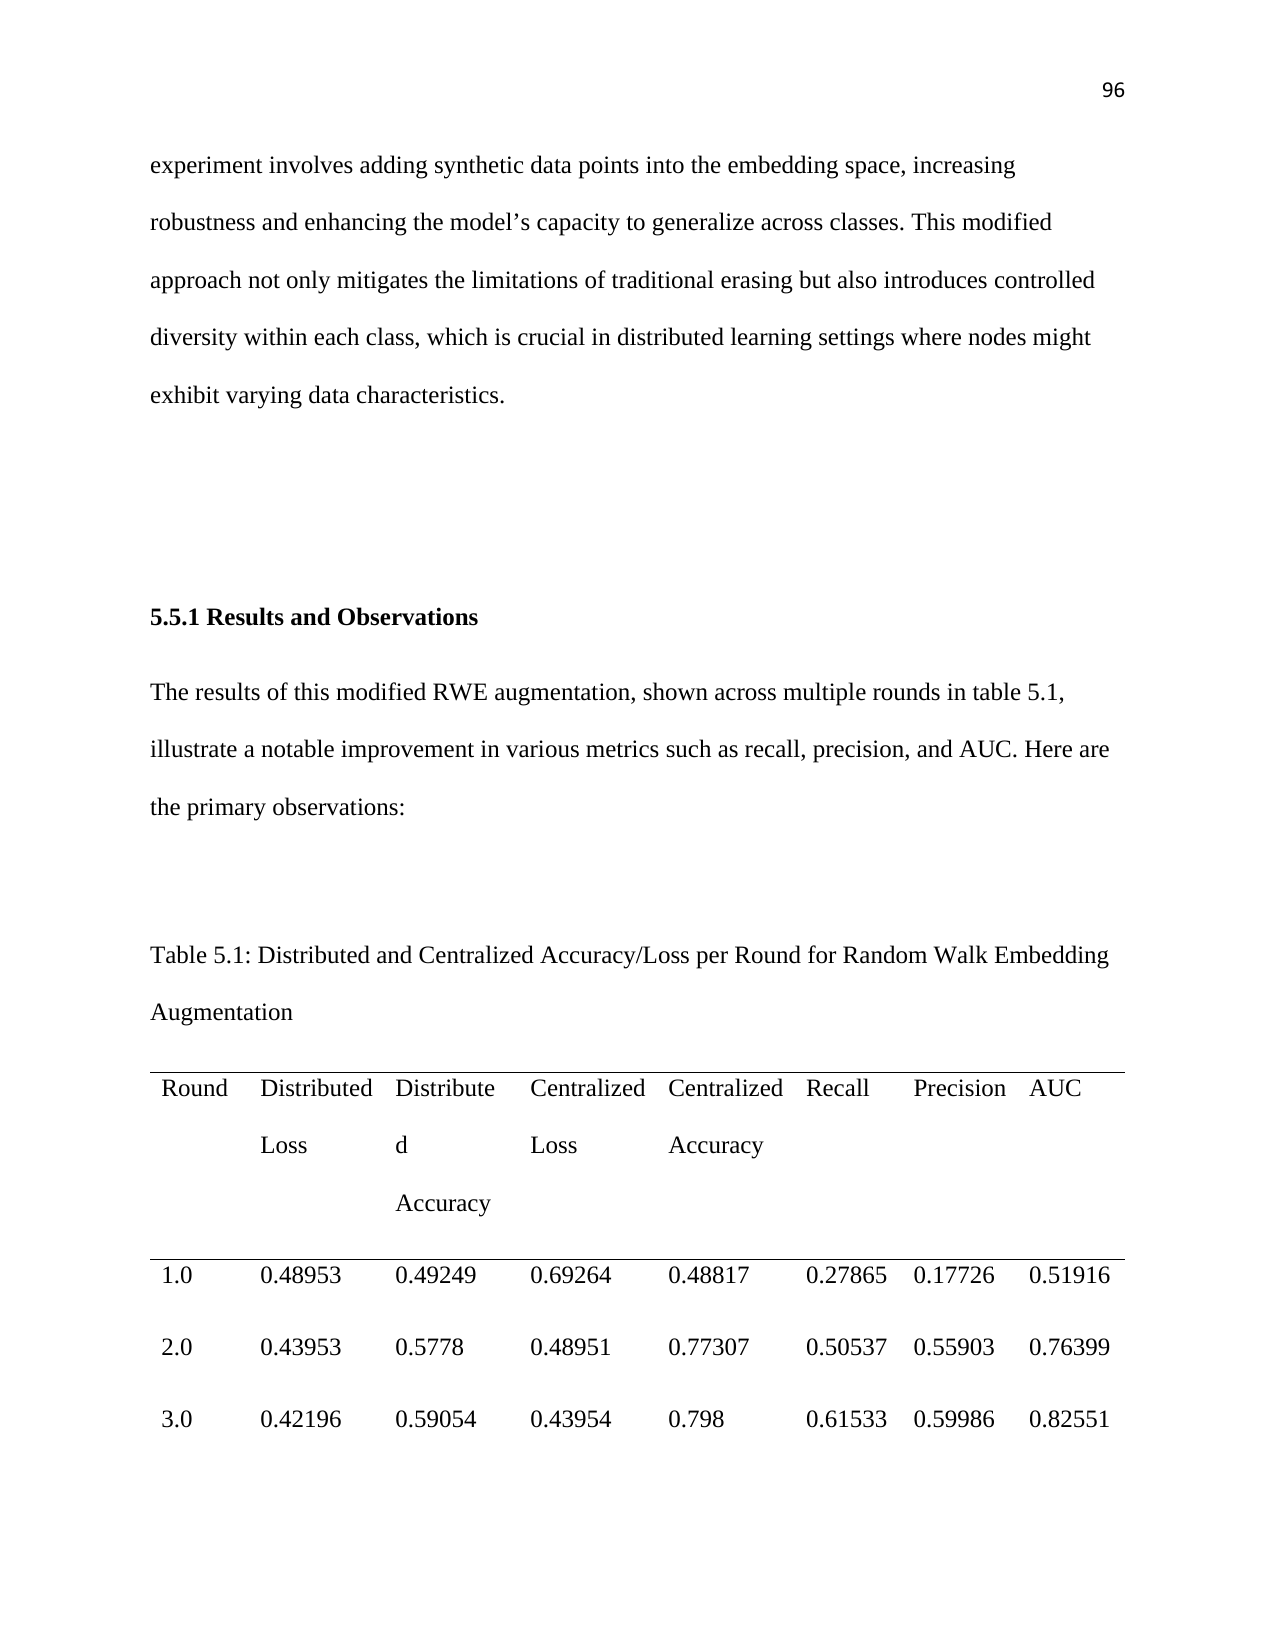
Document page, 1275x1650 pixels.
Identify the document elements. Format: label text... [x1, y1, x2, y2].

table_cell 0.43954 [519, 1404, 657, 1475]
table_header Centralized Loss [519, 1073, 657, 1259]
table_header Round [150, 1073, 249, 1259]
table_cell 0.49249 [384, 1260, 519, 1332]
table_cell 2.0 [150, 1332, 249, 1404]
table_cell 0.42196 [249, 1404, 384, 1475]
text 5.5.1 Results and Observations [150, 602, 1125, 631]
text Table 5.1: Distributed and Centralized Accuracy/Loss per Round for Random Walk Embedding Augmentation [150, 940, 1125, 1026]
table_cell 0.50537 [795, 1332, 902, 1404]
table_cell 0.51916 [1018, 1260, 1125, 1332]
table_header Centralized Accuracy [657, 1073, 794, 1259]
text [150, 150, 1125, 409]
table_cell 0.48953 [249, 1260, 384, 1332]
table_header Precision [902, 1073, 1018, 1259]
table_cell 0.55903 [902, 1332, 1018, 1404]
table_cell 0.61533 [795, 1404, 902, 1475]
table_cell 0.798 [657, 1404, 794, 1475]
table_cell 0.17726 [902, 1260, 1018, 1332]
table_cell 0.27865 [795, 1260, 902, 1332]
table_cell 0.82551 [1018, 1404, 1125, 1475]
table_cell 0.43953 [249, 1332, 384, 1404]
table_cell 3.0 [150, 1404, 249, 1475]
table_cell 0.5778 [384, 1332, 519, 1404]
table_cell 0.77307 [657, 1332, 794, 1404]
table_header Recall [795, 1073, 902, 1259]
table_cell 0.69264 [519, 1260, 657, 1332]
table_cell 0.59054 [384, 1404, 519, 1475]
table_header AUC [1018, 1073, 1125, 1259]
table_cell 0.76399 [1018, 1332, 1125, 1404]
table_cell 1.0 [150, 1260, 249, 1332]
table_cell 0.59986 [902, 1404, 1018, 1475]
table_cell 0.48951 [519, 1332, 657, 1404]
table_header Distributed Accuracy [384, 1073, 519, 1259]
table_header Distributed Loss [249, 1073, 384, 1259]
table_cell 0.48817 [657, 1260, 794, 1332]
text The results of this modified RWE augmentation, shown across multiple rounds in table 5.1, illustrate a notable improvement in various metrics such as recall, precision, and AUC. Here are the primary observations: [150, 677, 1125, 820]
